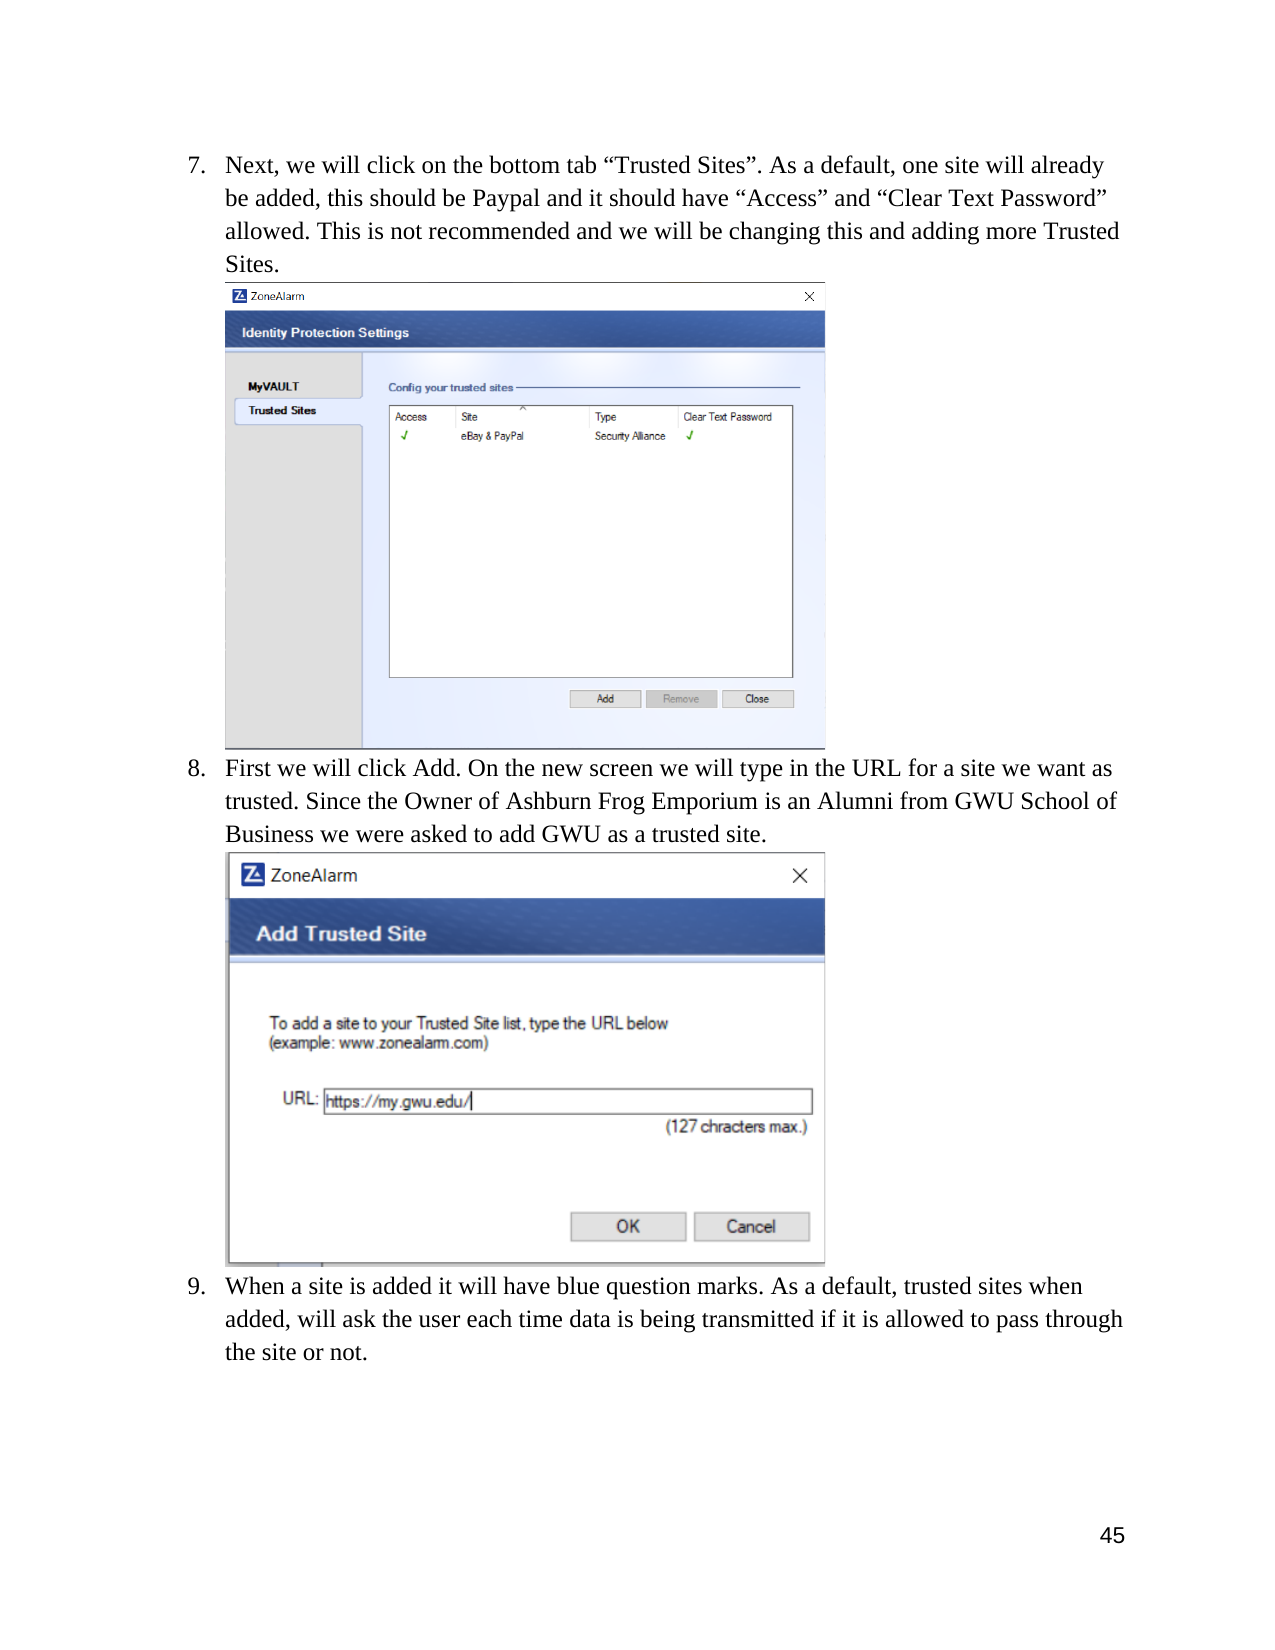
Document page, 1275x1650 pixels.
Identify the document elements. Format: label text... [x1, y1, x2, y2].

list Next, we will click on the bottom tab “Trusted Sites”. As a default, one site will already be added, this should be Paypal and it should have “Access” and “Clear Text Password” allowed. This is not recommended and we will be changing this and adding more Trusted Sites. [187, 150, 1125, 278]
list When a site is added it will have blue question marks. As a default, trusted sites when added, will ask the user each time data is being transmitted if it is allowed to pass through the site or not. [187, 1271, 1125, 1366]
list First we will click Add. On the new screen we will type in the URL for a site we want as trusted. Since the Owner of Ashburn Frog Emporium is an Alumni from GWU School of Business we were asked to add GWU as a trusted site. [187, 753, 1125, 848]
picture [225, 852, 826, 1267]
picture [225, 282, 826, 750]
